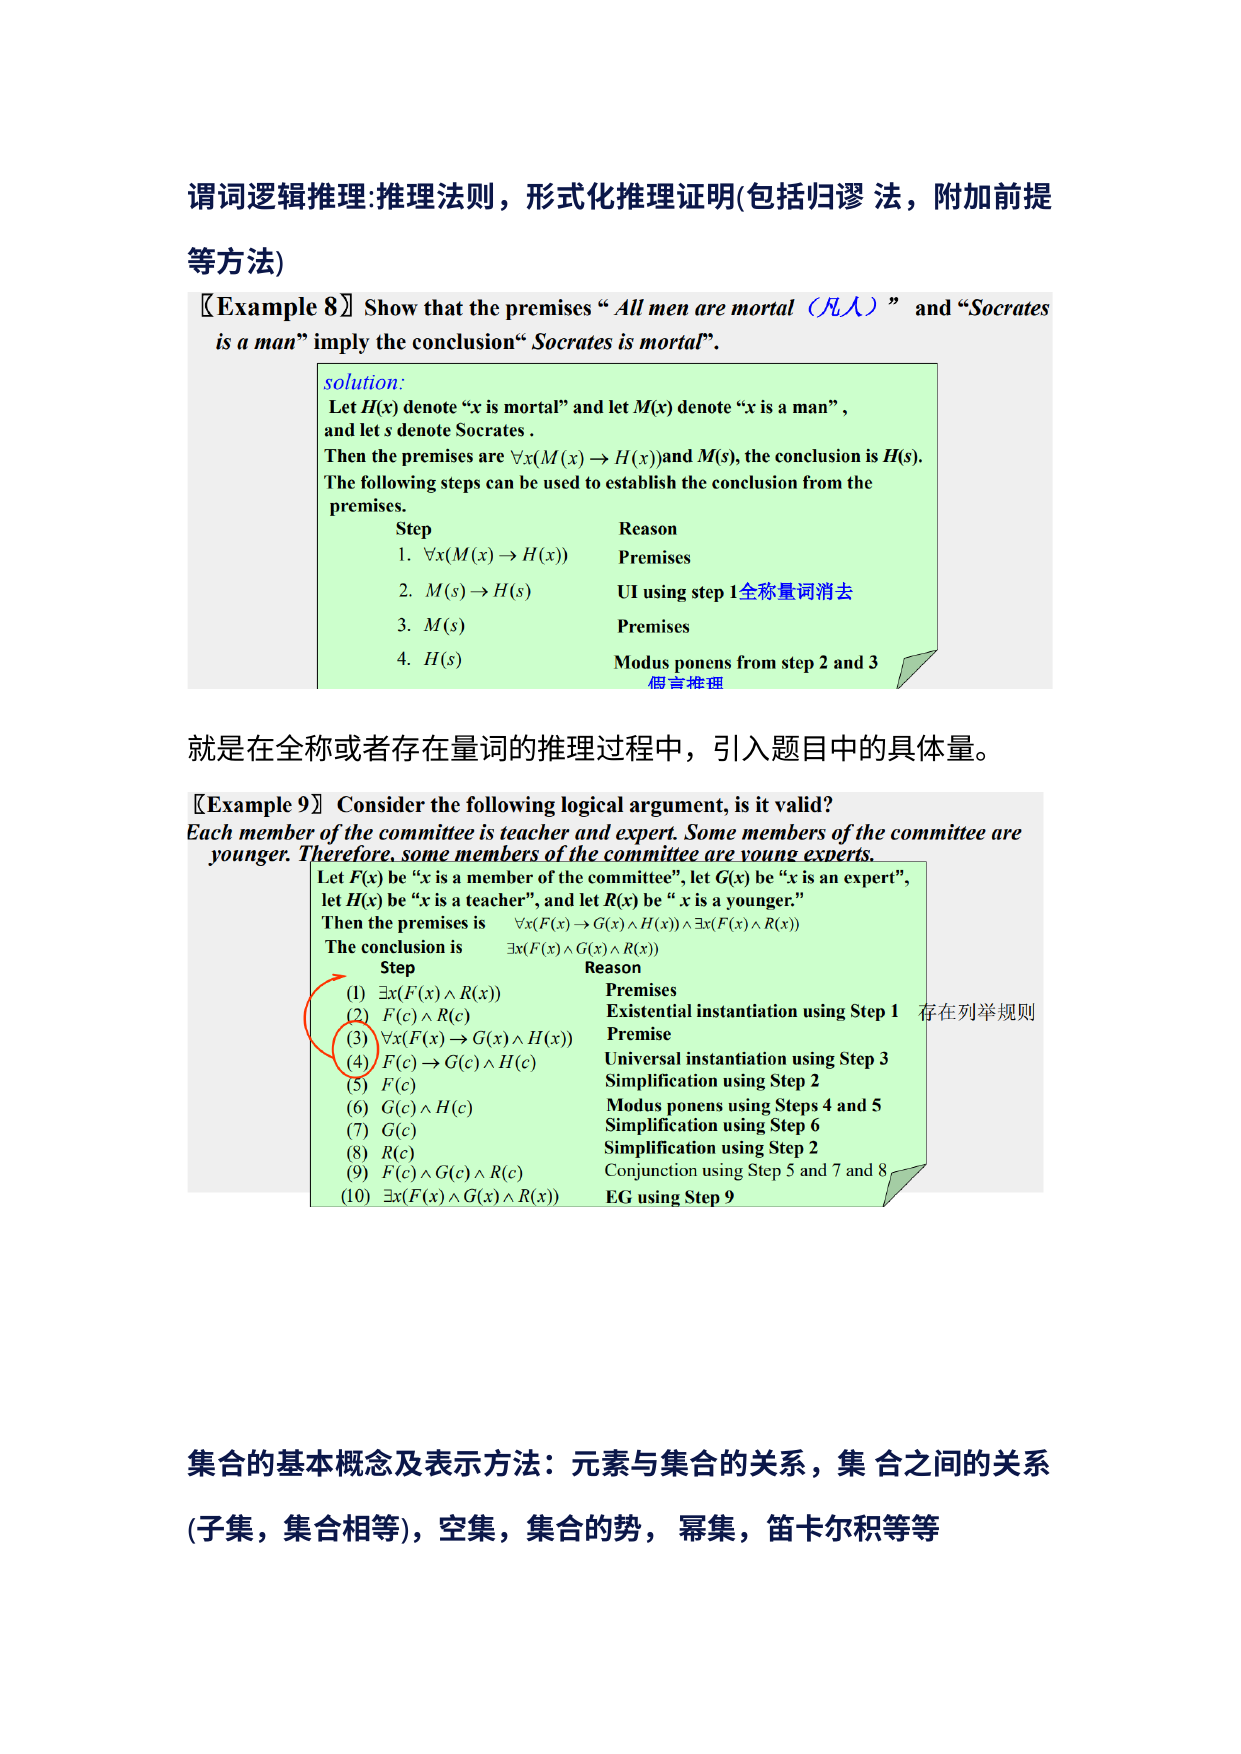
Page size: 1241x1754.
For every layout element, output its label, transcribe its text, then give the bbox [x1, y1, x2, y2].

picture [187, 292, 1053, 689]
picture [187, 779, 1053, 1207]
text 就是在全称或者存在量词的推理过程中，引入题目中的具体量。 [187, 714, 1053, 779]
text 集合的基本概念及表示方法：元素与集合的关系，集 合之间的关系(子集，集合相等)，空集，集合的势， 幂集，笛卡尔积等等 [187, 1429, 1053, 1559]
text 谓词逻辑推理:推理法则，形式化推理证明(包括归谬 法，附加前提等方法) [187, 162, 1053, 292]
